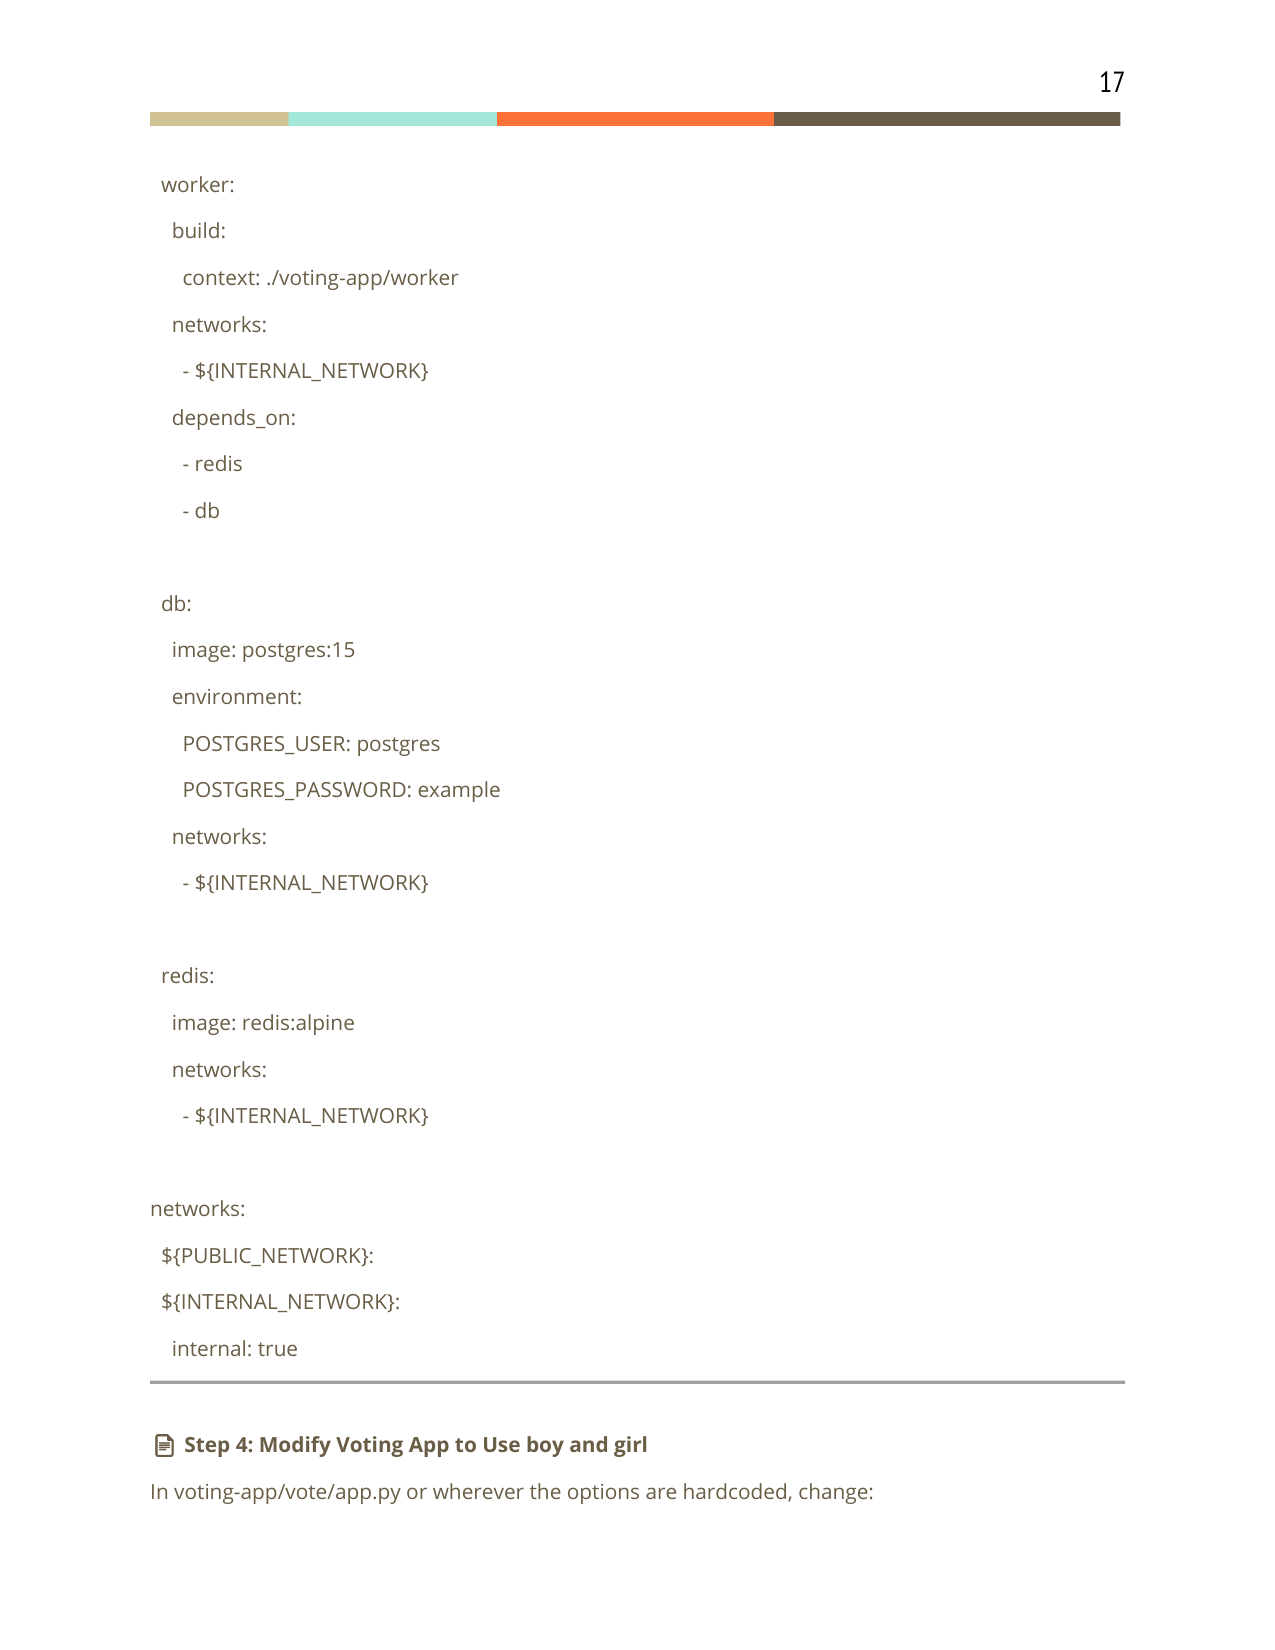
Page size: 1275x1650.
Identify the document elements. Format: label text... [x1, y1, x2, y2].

text worker: [150, 170, 1125, 198]
text networks: [150, 310, 1125, 338]
text image: postgres:15 [150, 636, 1125, 664]
text networks: [150, 822, 1125, 850]
text networks: [150, 1194, 1125, 1223]
text internal: true [150, 1334, 1125, 1362]
text build: [150, 217, 1125, 245]
text ${INTERNAL_NETWORK}: [150, 1287, 1125, 1316]
text db: [150, 589, 1125, 617]
picture [150, 112, 1121, 126]
text - redis [150, 449, 1125, 478]
text depends_on: [150, 403, 1125, 431]
text - db [150, 496, 1125, 524]
text - ${INTERNAL_NETWORK} [150, 356, 1125, 385]
text context: ./voting-app/worker [150, 263, 1125, 292]
text - ${INTERNAL_NETWORK} [150, 868, 1125, 897]
text environment: [150, 682, 1125, 711]
text POSTGRES_PASSWORD: example [150, 775, 1125, 804]
text image: redis:alpine [150, 1008, 1125, 1037]
text networks: [150, 1055, 1125, 1083]
text - ${INTERNAL_NETWORK} [150, 1101, 1125, 1130]
text ${PUBLIC_NETWORK}: [150, 1241, 1125, 1269]
text 📄 Step 4: Modify Voting App to Use boy and girl [150, 1431, 1125, 1459]
text redis: [150, 962, 1125, 990]
text POSTGRES_USER: postgres [150, 729, 1125, 757]
text In voting-app/vote/app.py or wherever the options are hardcoded, change: [150, 1477, 1125, 1506]
